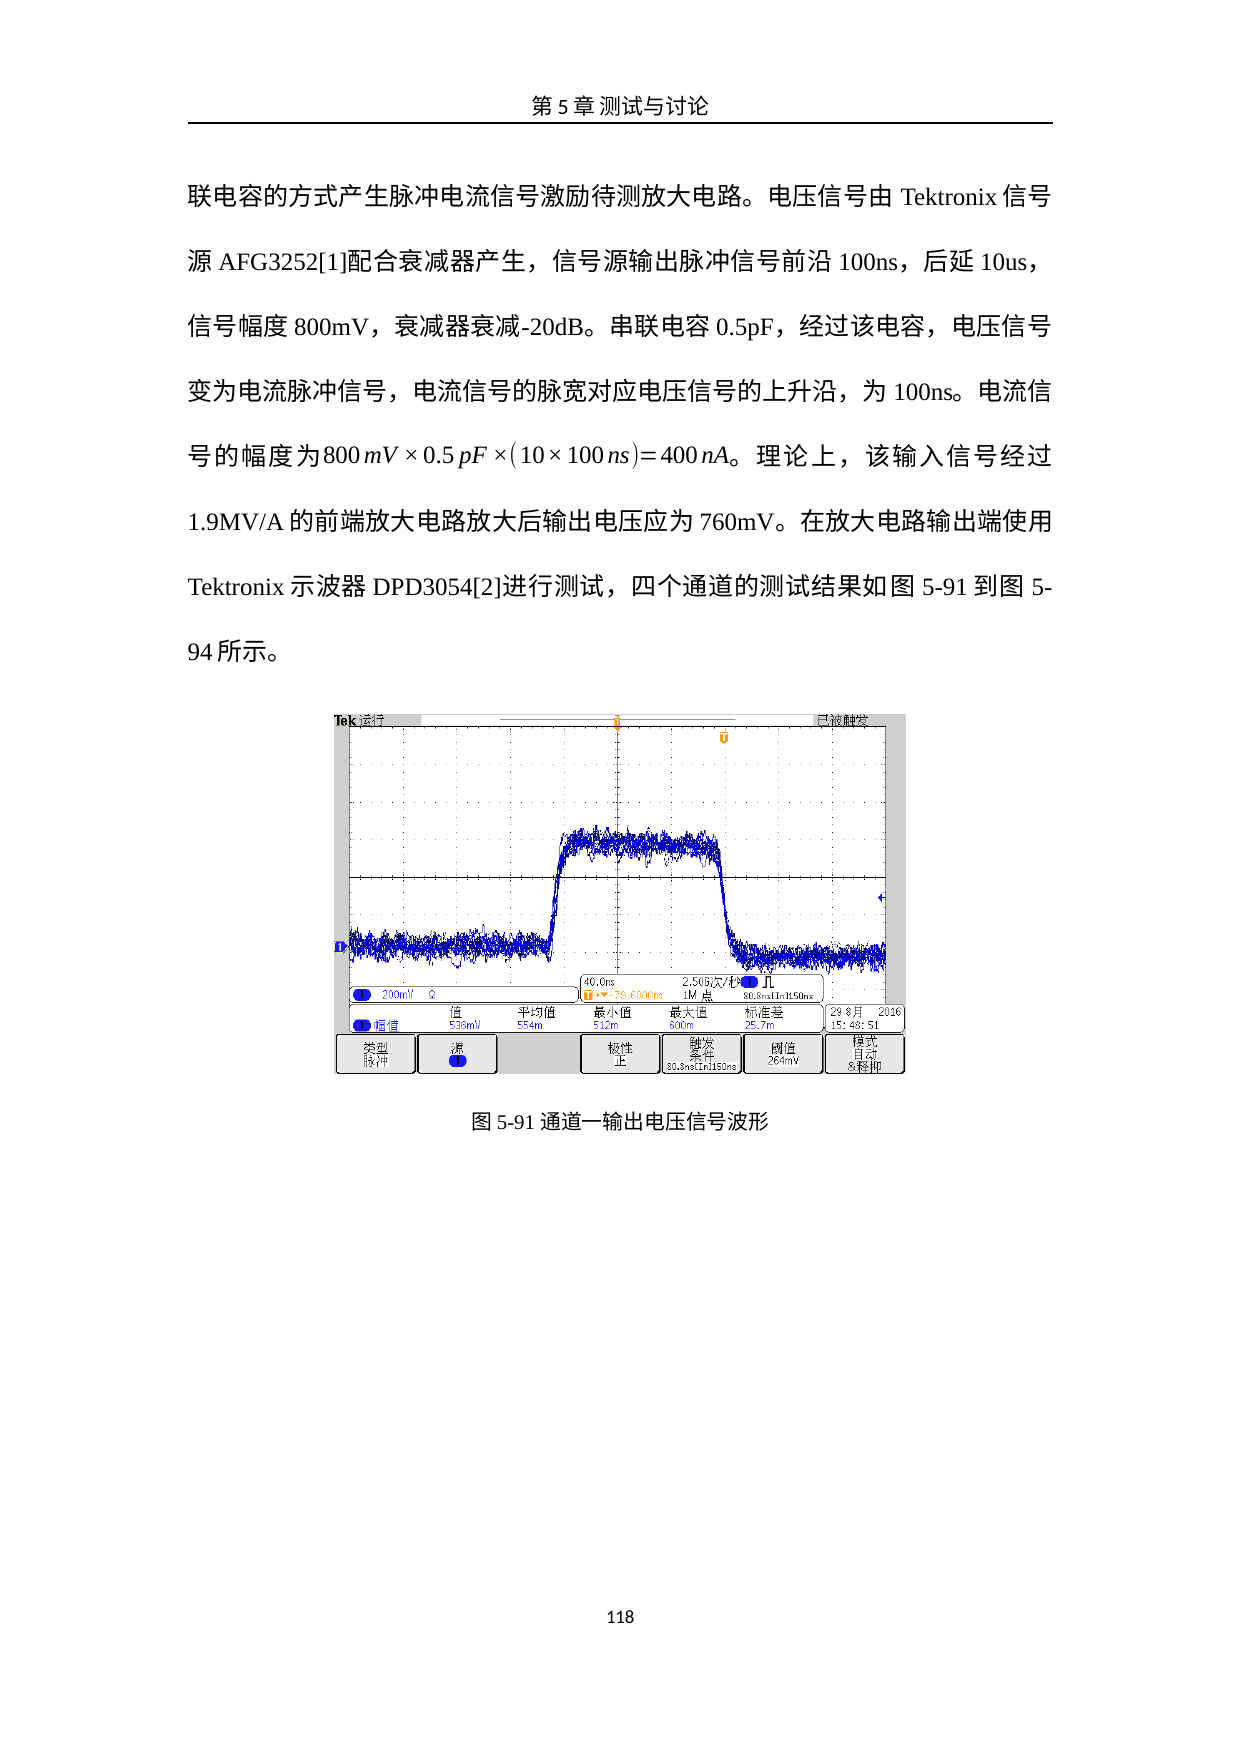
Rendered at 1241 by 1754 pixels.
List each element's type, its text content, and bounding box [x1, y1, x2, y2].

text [187, 162, 1053, 682]
picture [334, 714, 906, 1074]
